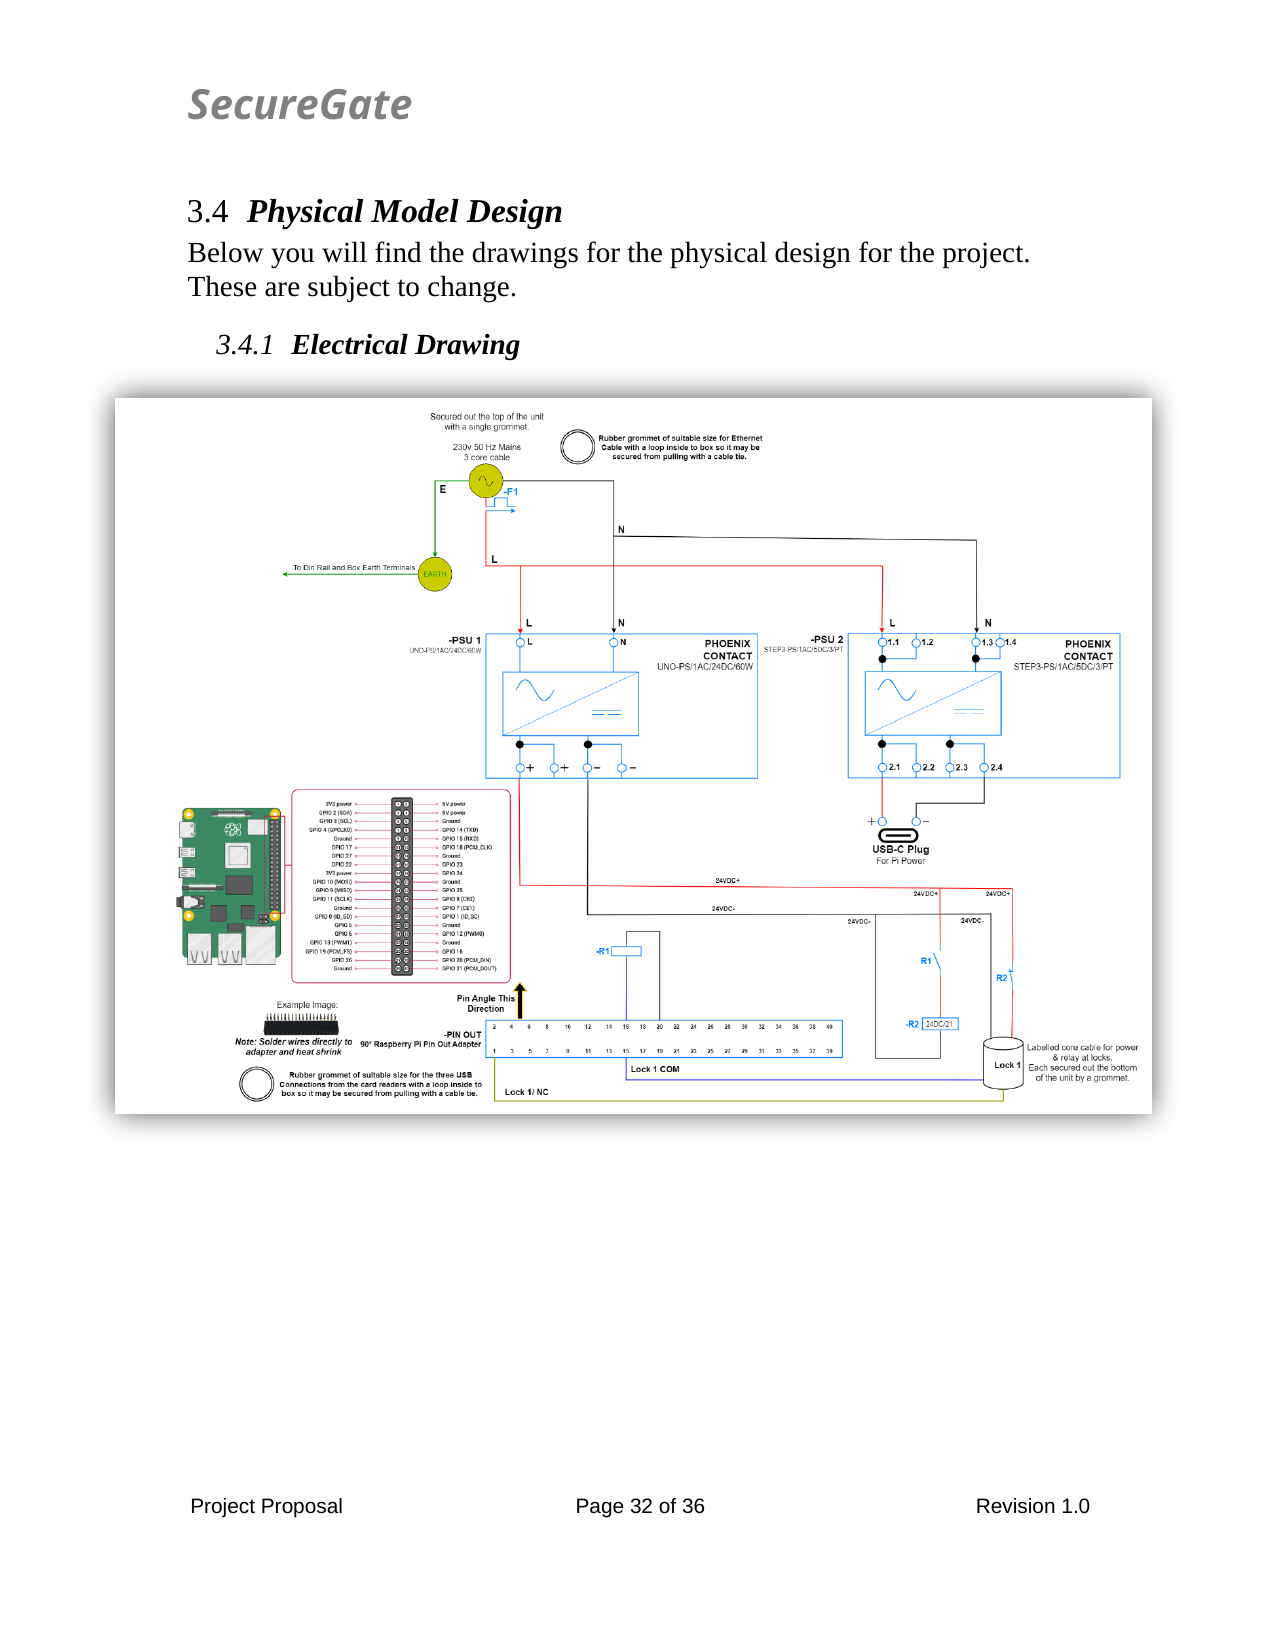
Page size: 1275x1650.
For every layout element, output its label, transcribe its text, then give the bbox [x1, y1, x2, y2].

subtitle Electrical Drawing [216, 327, 1093, 361]
subtitle Physical Model Design [187, 191, 1093, 229]
text Below you will find the drawings for the physical design for the project. These are subject to change. [187, 235, 1093, 302]
picture [115, 398, 1152, 1114]
